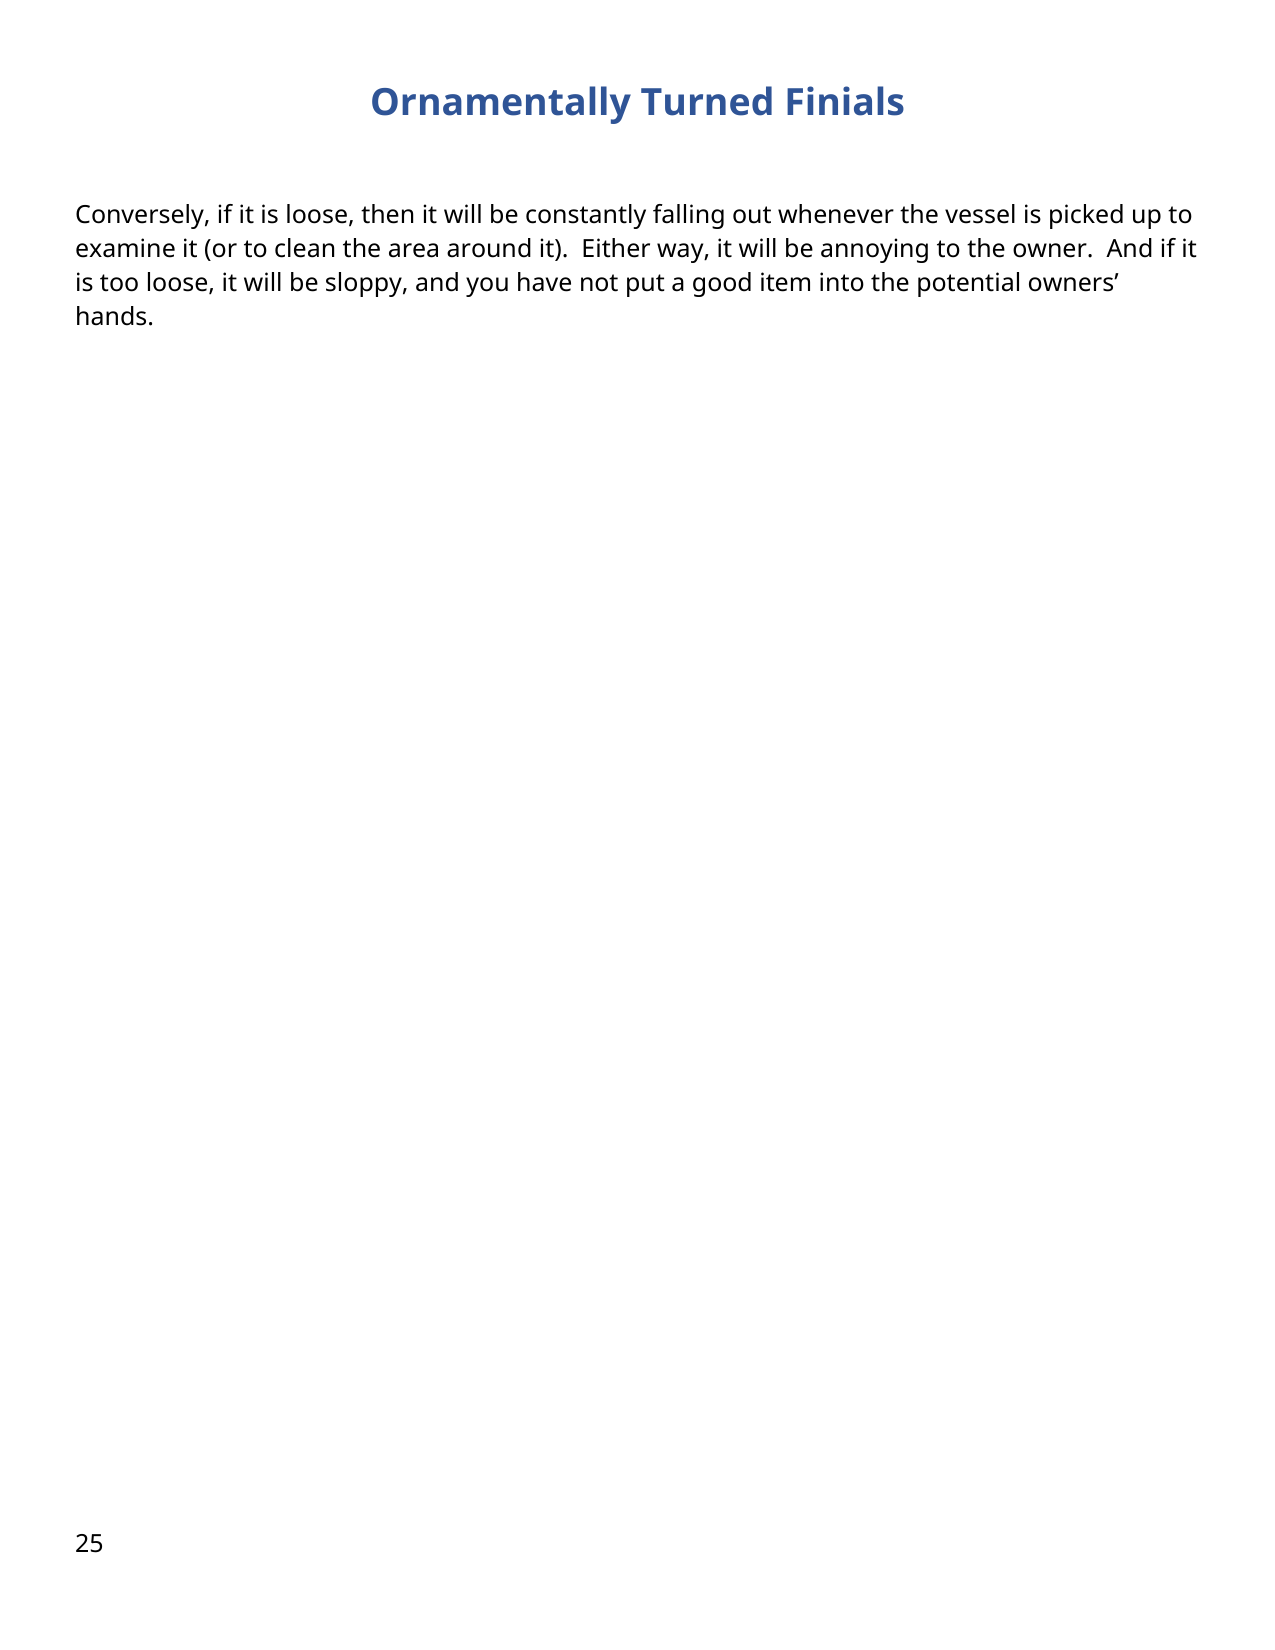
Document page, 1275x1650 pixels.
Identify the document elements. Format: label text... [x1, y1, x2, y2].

text Conversely, if it is loose, then it will be constantly falling out whenever the vessel is picked up to examine it (or to clean the area around it). Either way, it will be annoying to the owner. And if it is too loose, it will be sloppy, and you have not put a good item into the potential owners’ hands. [75, 196, 1200, 333]
